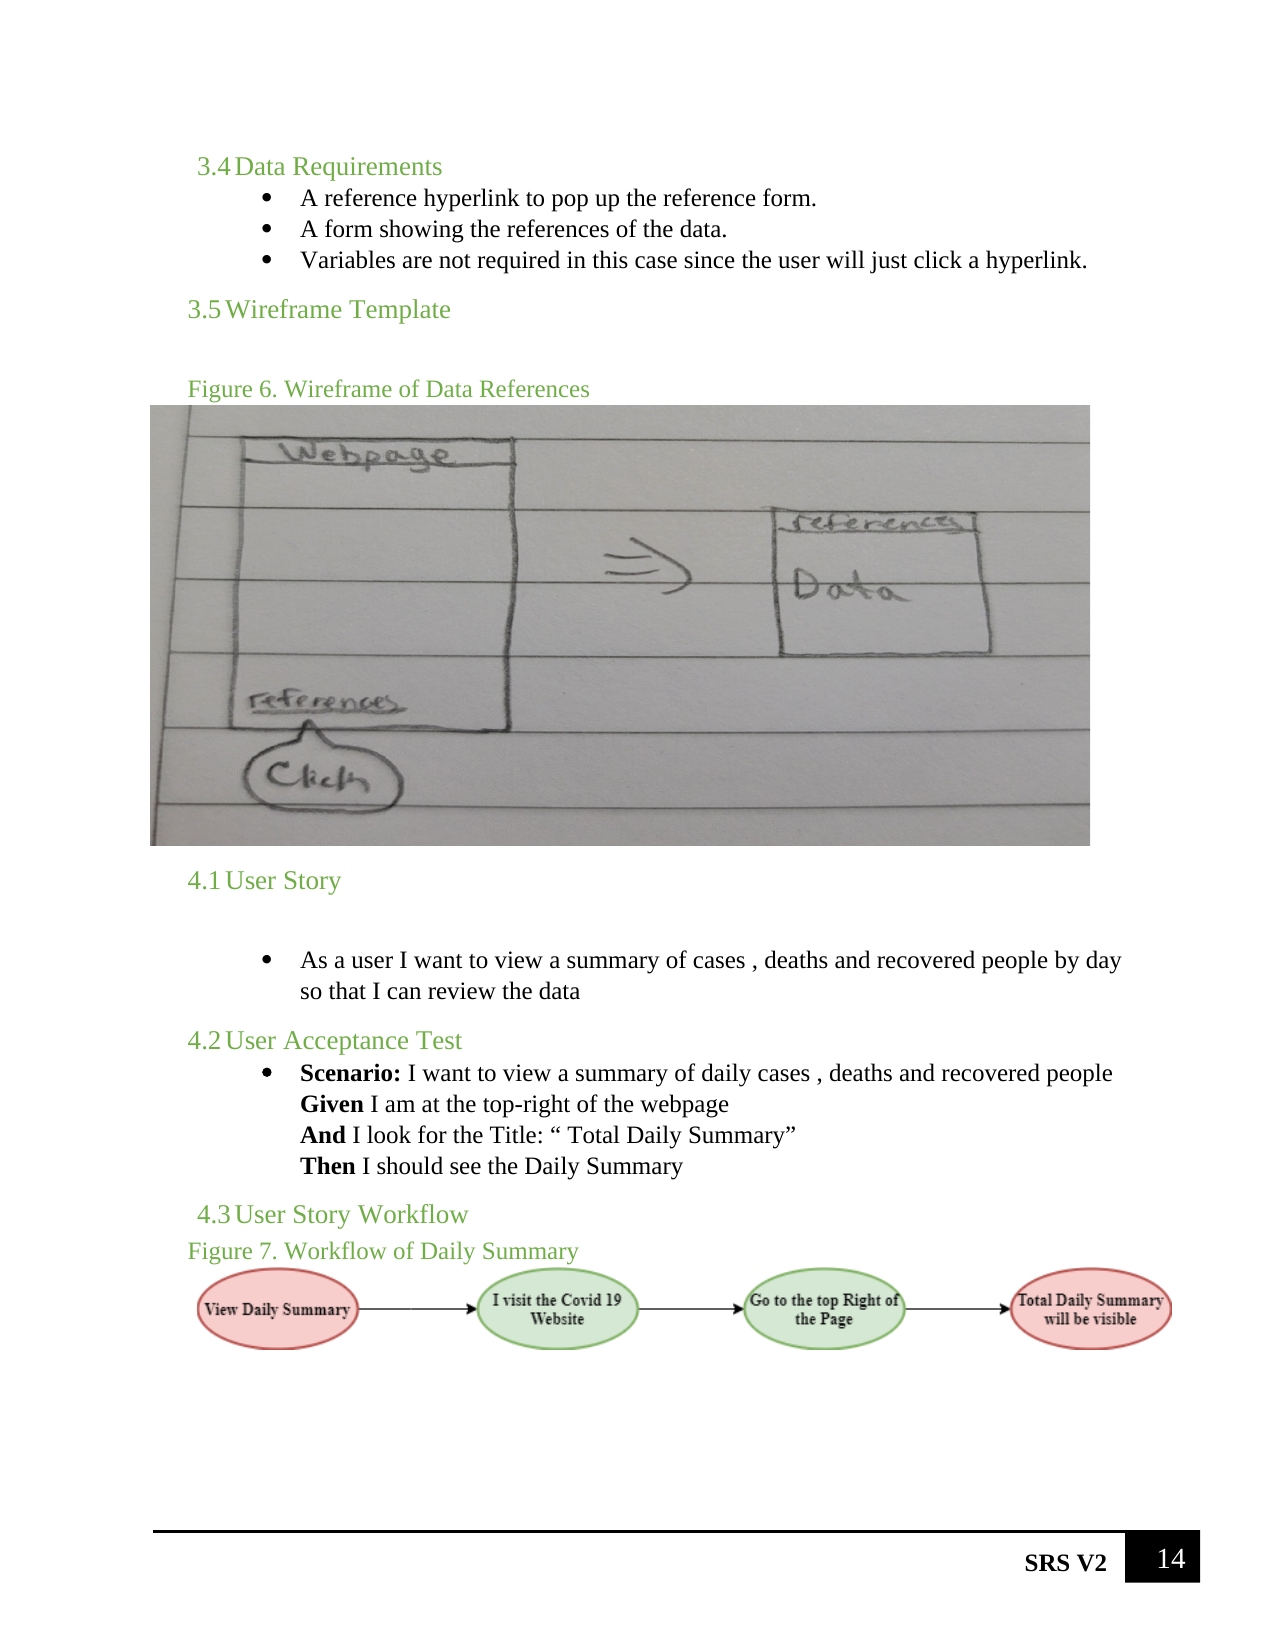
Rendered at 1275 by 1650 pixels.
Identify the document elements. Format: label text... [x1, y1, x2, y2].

picture [150, 405, 1091, 846]
subtitle User Acceptance Test [187, 1024, 1125, 1055]
subtitle User Story [187, 864, 1125, 895]
list Then I should see the Daily Summary [300, 1151, 1125, 1179]
picture [196, 1267, 1172, 1350]
subtitle Data Requirements [197, 150, 1125, 181]
subtitle User Story Workflow [197, 1198, 1125, 1230]
list A reference hyperlink to pop up the reference form. [262, 183, 1125, 212]
subtitle Wireframe Template [187, 293, 1125, 324]
list Scenario: I want to view a summary of daily cases , deaths and recovered people [262, 1058, 1125, 1086]
list A form showing the references of the data. [262, 214, 1125, 243]
list Variables are not required in this case since the user will just click a hyperlink. [262, 246, 1125, 274]
subtitle Figure 7. Workflow of Daily Summary [187, 1236, 1125, 1265]
list As a user I want to view a summary of cases , deaths and recovered people by day so that I can review the data [262, 945, 1125, 1005]
list And I look for the Title: “ Total Daily Summary” [300, 1120, 1125, 1148]
subtitle Figure 6. Wireframe of Data References [187, 374, 1125, 403]
list Given I am at the top-right of the webpage [300, 1089, 1125, 1117]
